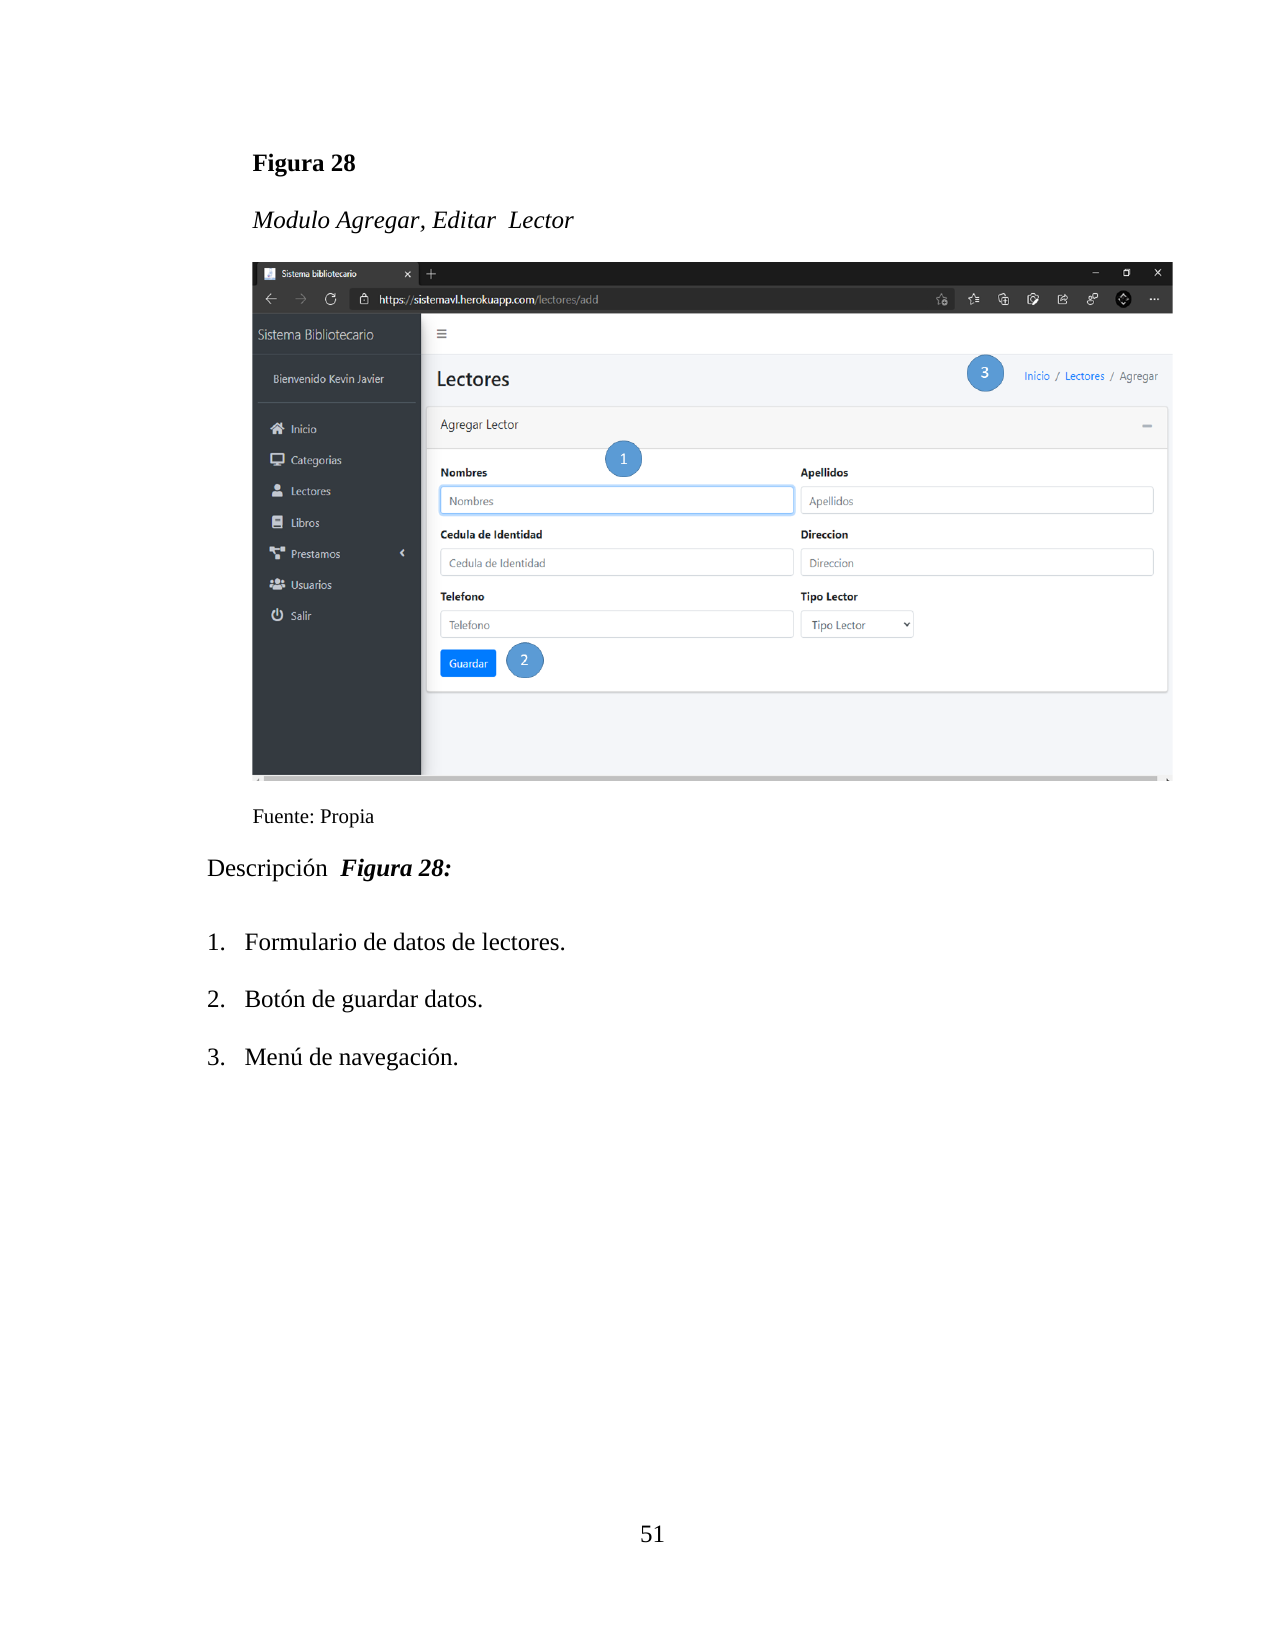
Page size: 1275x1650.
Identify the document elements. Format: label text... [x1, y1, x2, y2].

list Formulario de datos de lectores. [207, 927, 1098, 956]
text Fuente: Propia [252, 804, 1098, 828]
list Menú de navegación. [207, 1042, 1098, 1071]
picture [252, 262, 1173, 781]
text Descripción Figura 35: [177, 853, 1098, 881]
text Figura 28 Modulo Agregar, Editar Lector [252, 148, 1098, 234]
list Botón de guardar datos. [207, 984, 1098, 1013]
